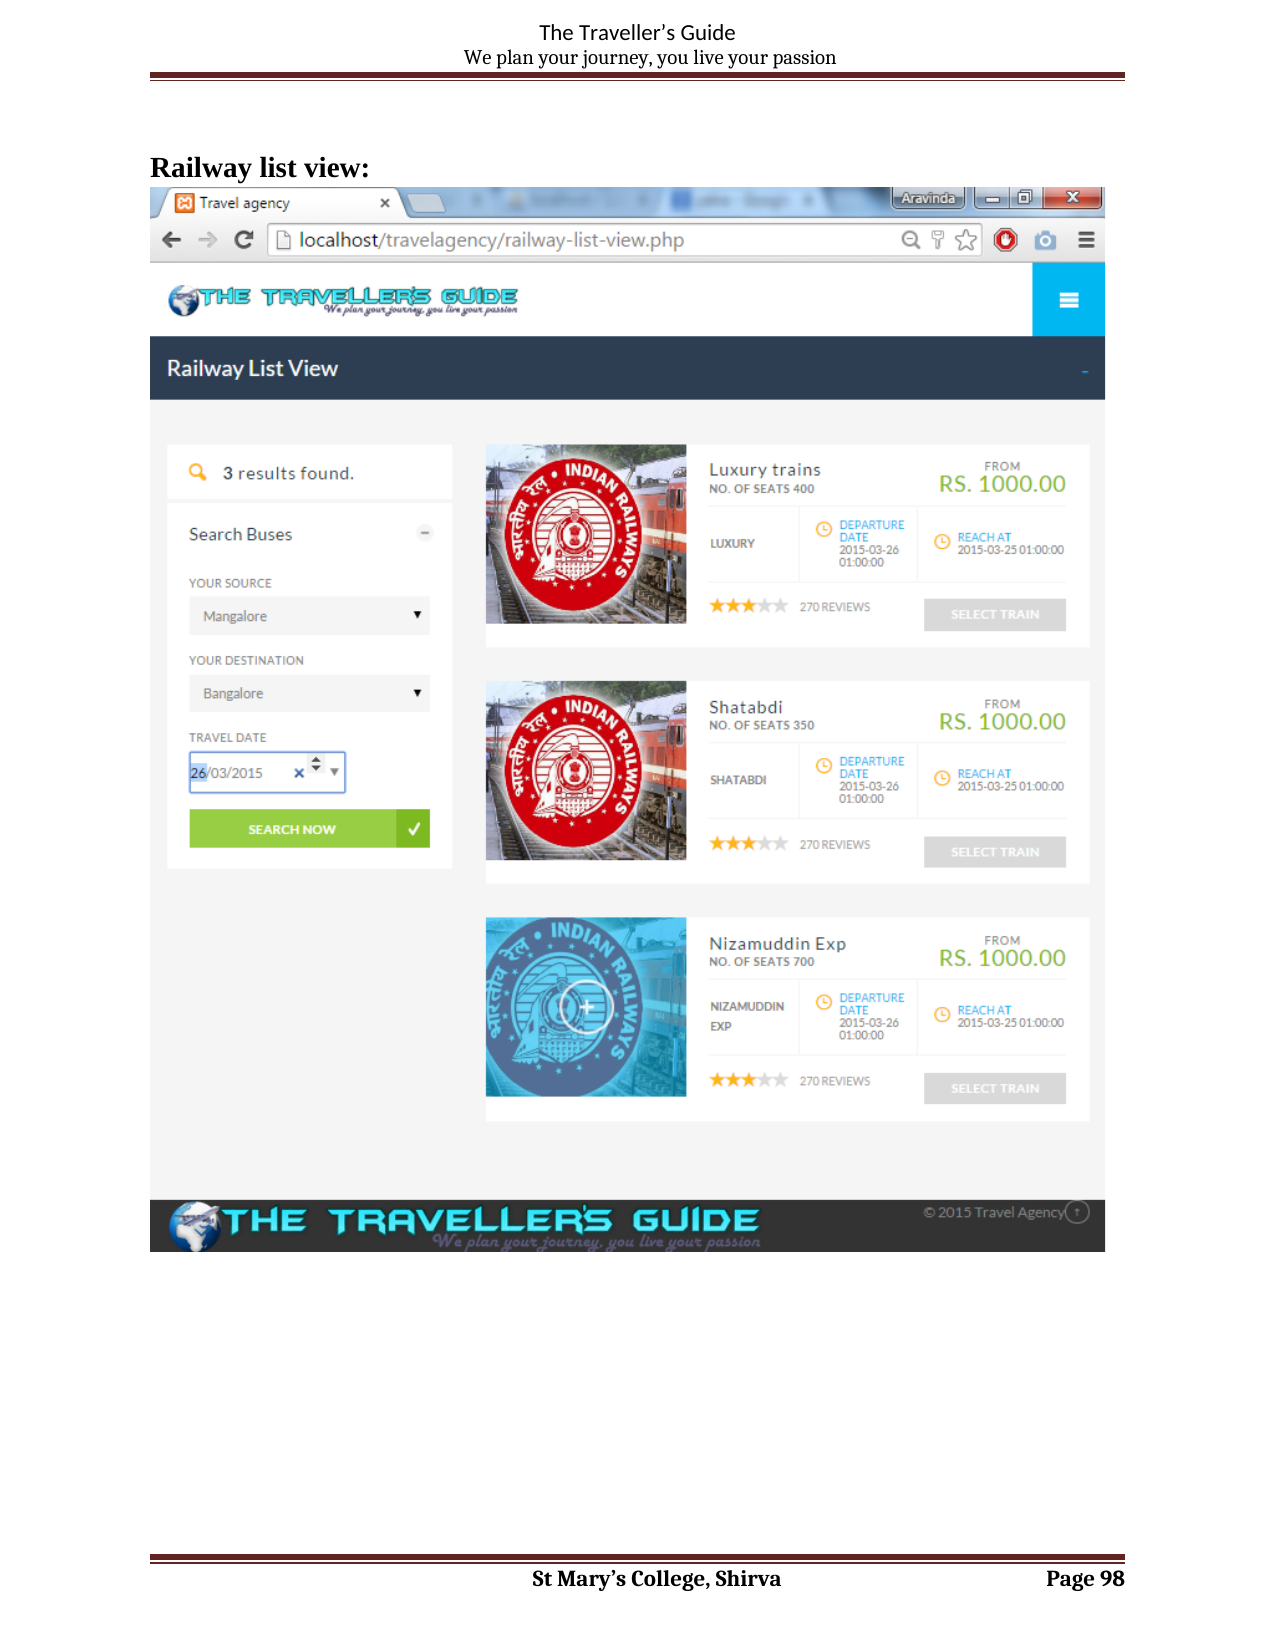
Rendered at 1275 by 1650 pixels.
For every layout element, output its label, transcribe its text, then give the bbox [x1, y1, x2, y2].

picture [150, 187, 1106, 1252]
picture [1060, 293, 1078, 307]
